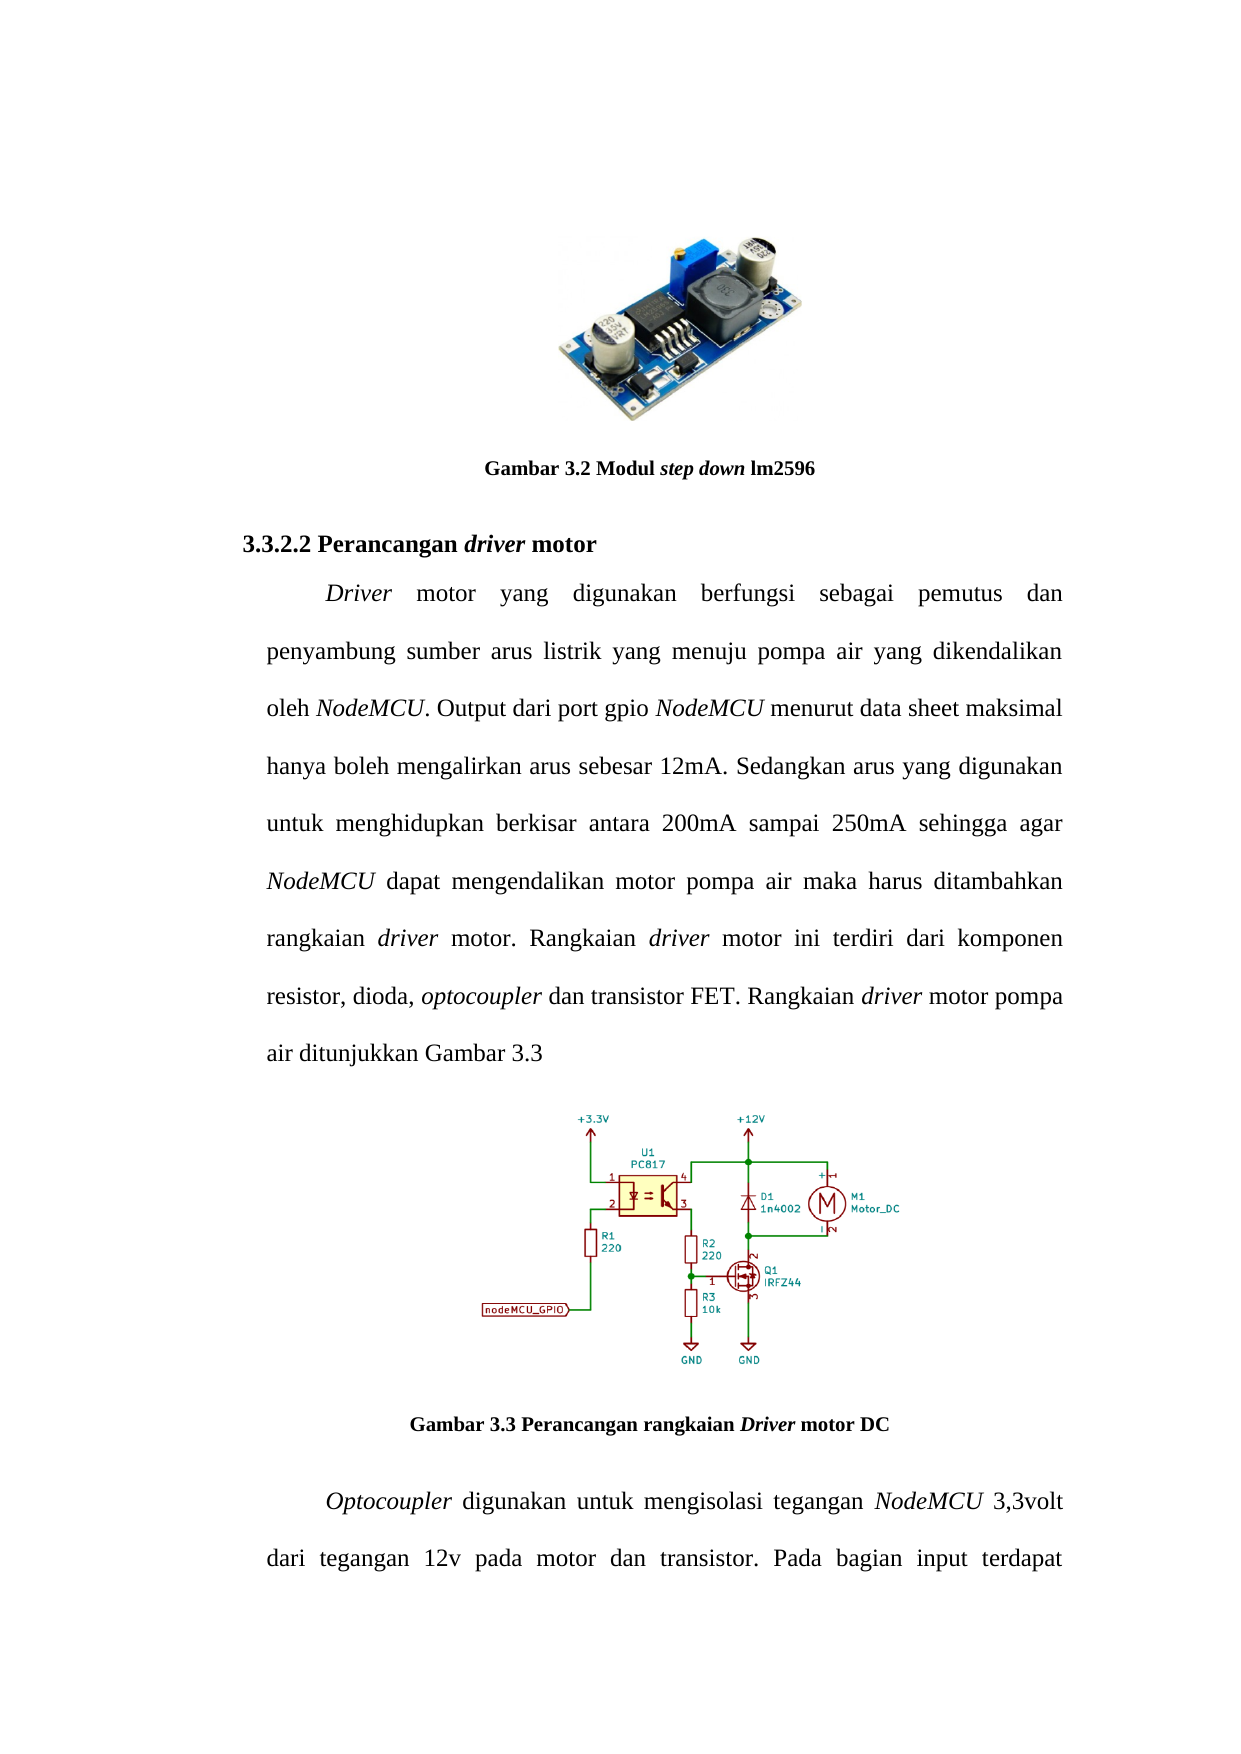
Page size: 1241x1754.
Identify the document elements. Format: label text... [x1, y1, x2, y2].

picture [557, 236, 802, 421]
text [266, 1486, 1063, 1572]
text Driver motor yang digunakan berfungsi sebagai pemutus dan penyambung sumber arus listrik yang menuju pompa air yang dikendalikan oleh NodeMCU. Output dari port gpio NodeMCU menurut data sheet maksimal hanya boleh mengalirkan arus sebesar 12mA. Sedangkan arus yang digunakan untuk menghidupkan berkisar antara 200mA sampai 250mA sehingga agar NodeMCU dapat mengendalikan motor pompa air maka harus ditambahkan rangkaian driver motor. Rangkaian driver motor ini terdiri dari komponen resistor, dioda, optocoupler dan transistor FET. Rangkaian driver motor pompa air ditunjukkan Gambar 3.3 [266, 578, 1063, 1067]
picture [477, 1096, 911, 1378]
subtitle 3.3.2.2 Perancangan driver motor [236, 529, 1063, 558]
subtitle Gambar 3.2 Modul step down lm2596 [236, 456, 1063, 480]
subtitle Gambar 3.3 Perancangan rangkaian Driver motor DC [236, 1412, 1063, 1436]
